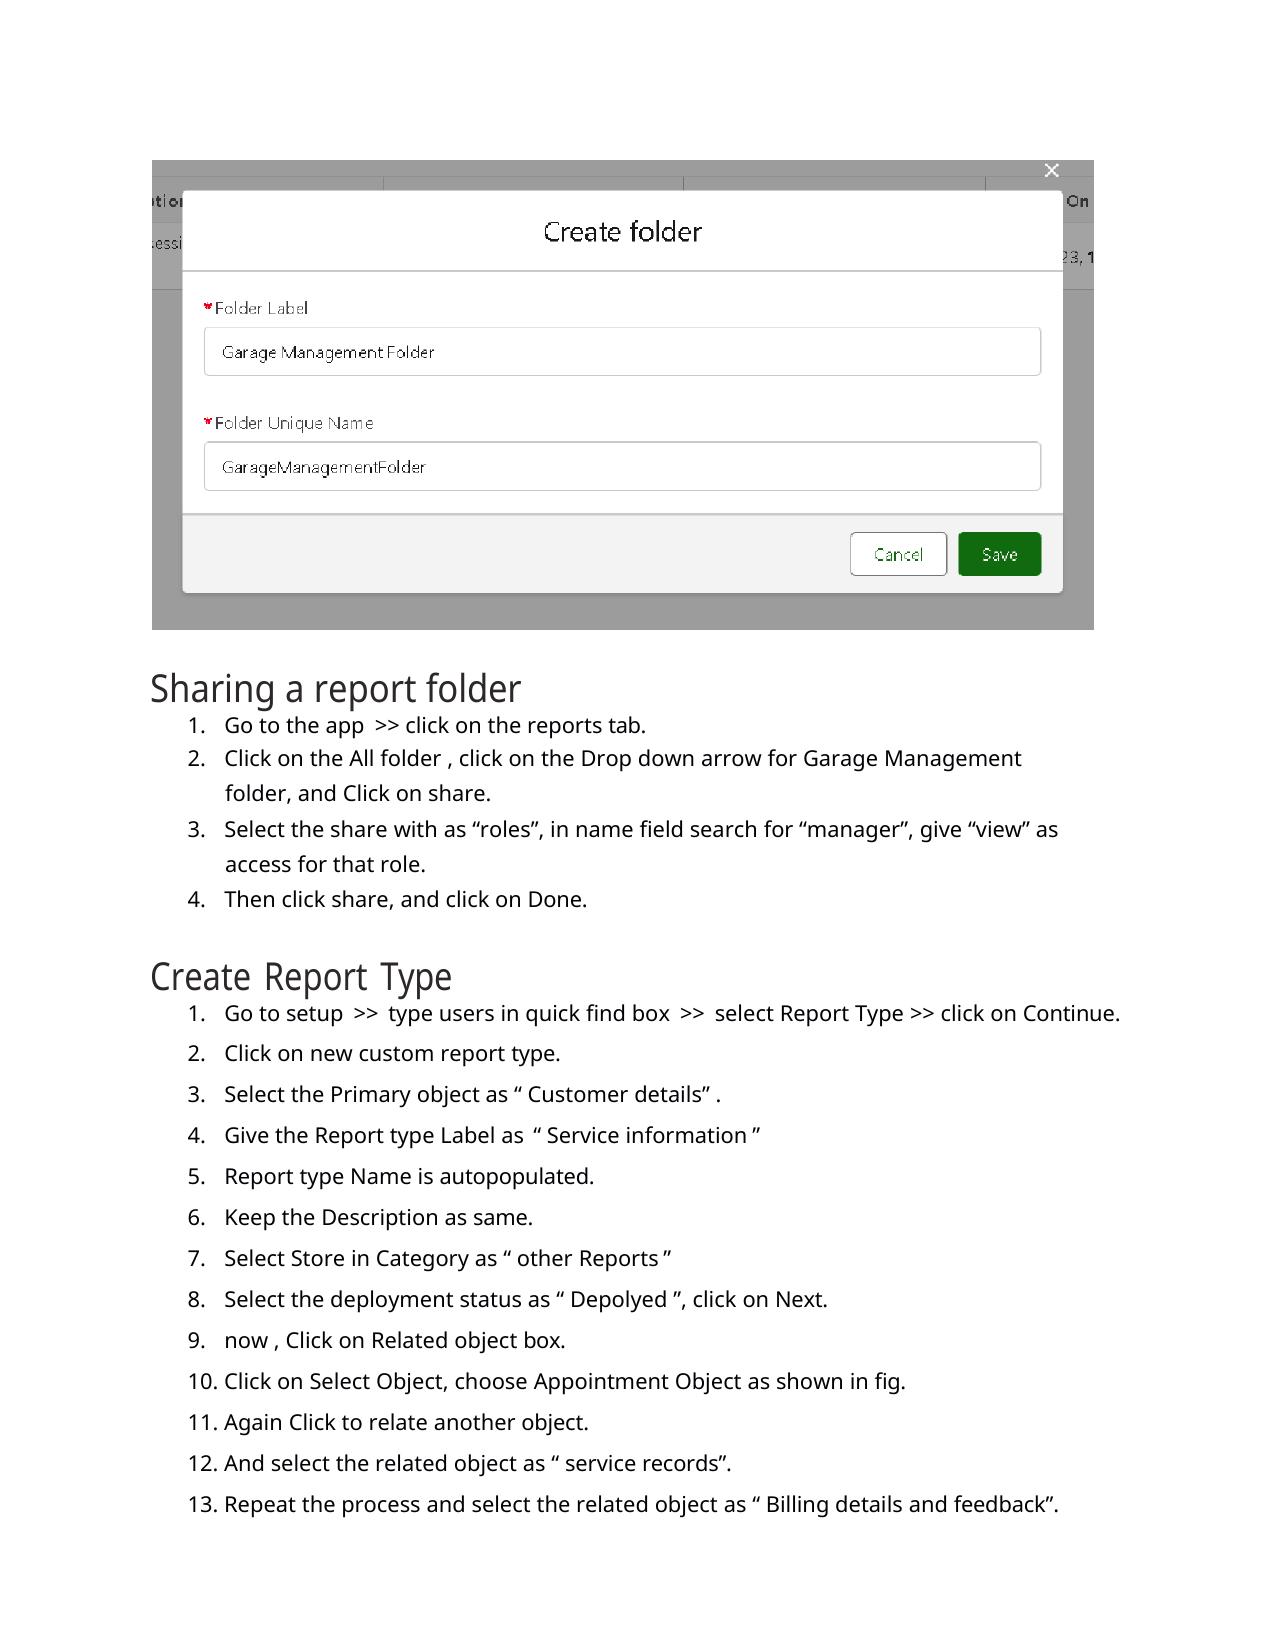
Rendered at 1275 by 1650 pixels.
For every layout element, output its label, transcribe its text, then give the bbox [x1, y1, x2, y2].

list Select the deployment status as “ Depolyed ”, click on Next. [187, 1284, 1125, 1314]
list now , Click on Related object box. [187, 1325, 1125, 1355]
list Repeat the process and select the related object as “ Billing details and feedback”. [187, 1489, 1125, 1519]
subtitle Create Report Type [150, 947, 1125, 1001]
list Keep the Description as same. [187, 1202, 1125, 1232]
list Select the share with as “roles”, in name field search for “manager”, give “view” as access for that role. [187, 813, 1119, 878]
list Report type Name is autopopulated. [187, 1161, 1125, 1191]
list Select Store in Category as “ other Reports ” [187, 1243, 1125, 1273]
list Go to setup >> type users in quick find box >> select Report Type >> click on Continue. [187, 1001, 1125, 1026]
list And select the related object as “ service records”. [187, 1448, 1125, 1478]
list Go to the app >> click on the reports tab. [187, 713, 1125, 738]
subtitle Sharing a report folder [150, 659, 1125, 713]
list Click on Select Object, choose Appointment Object as shown in fig. [187, 1366, 1125, 1396]
list Give the Report type Label as “ Service information ” [187, 1120, 1125, 1149]
list Again Click to relate another object. [187, 1407, 1125, 1437]
list Click on the All folder , click on the Drop down arrow for Garage Management folder, and Click on share. [187, 743, 1077, 808]
list Click on new custom report type. [187, 1038, 1125, 1067]
picture [150, 158, 1095, 631]
list Select the Primary object as “ Customer details” . [187, 1079, 1125, 1108]
list Then click share, and click on Done. [187, 884, 1125, 913]
